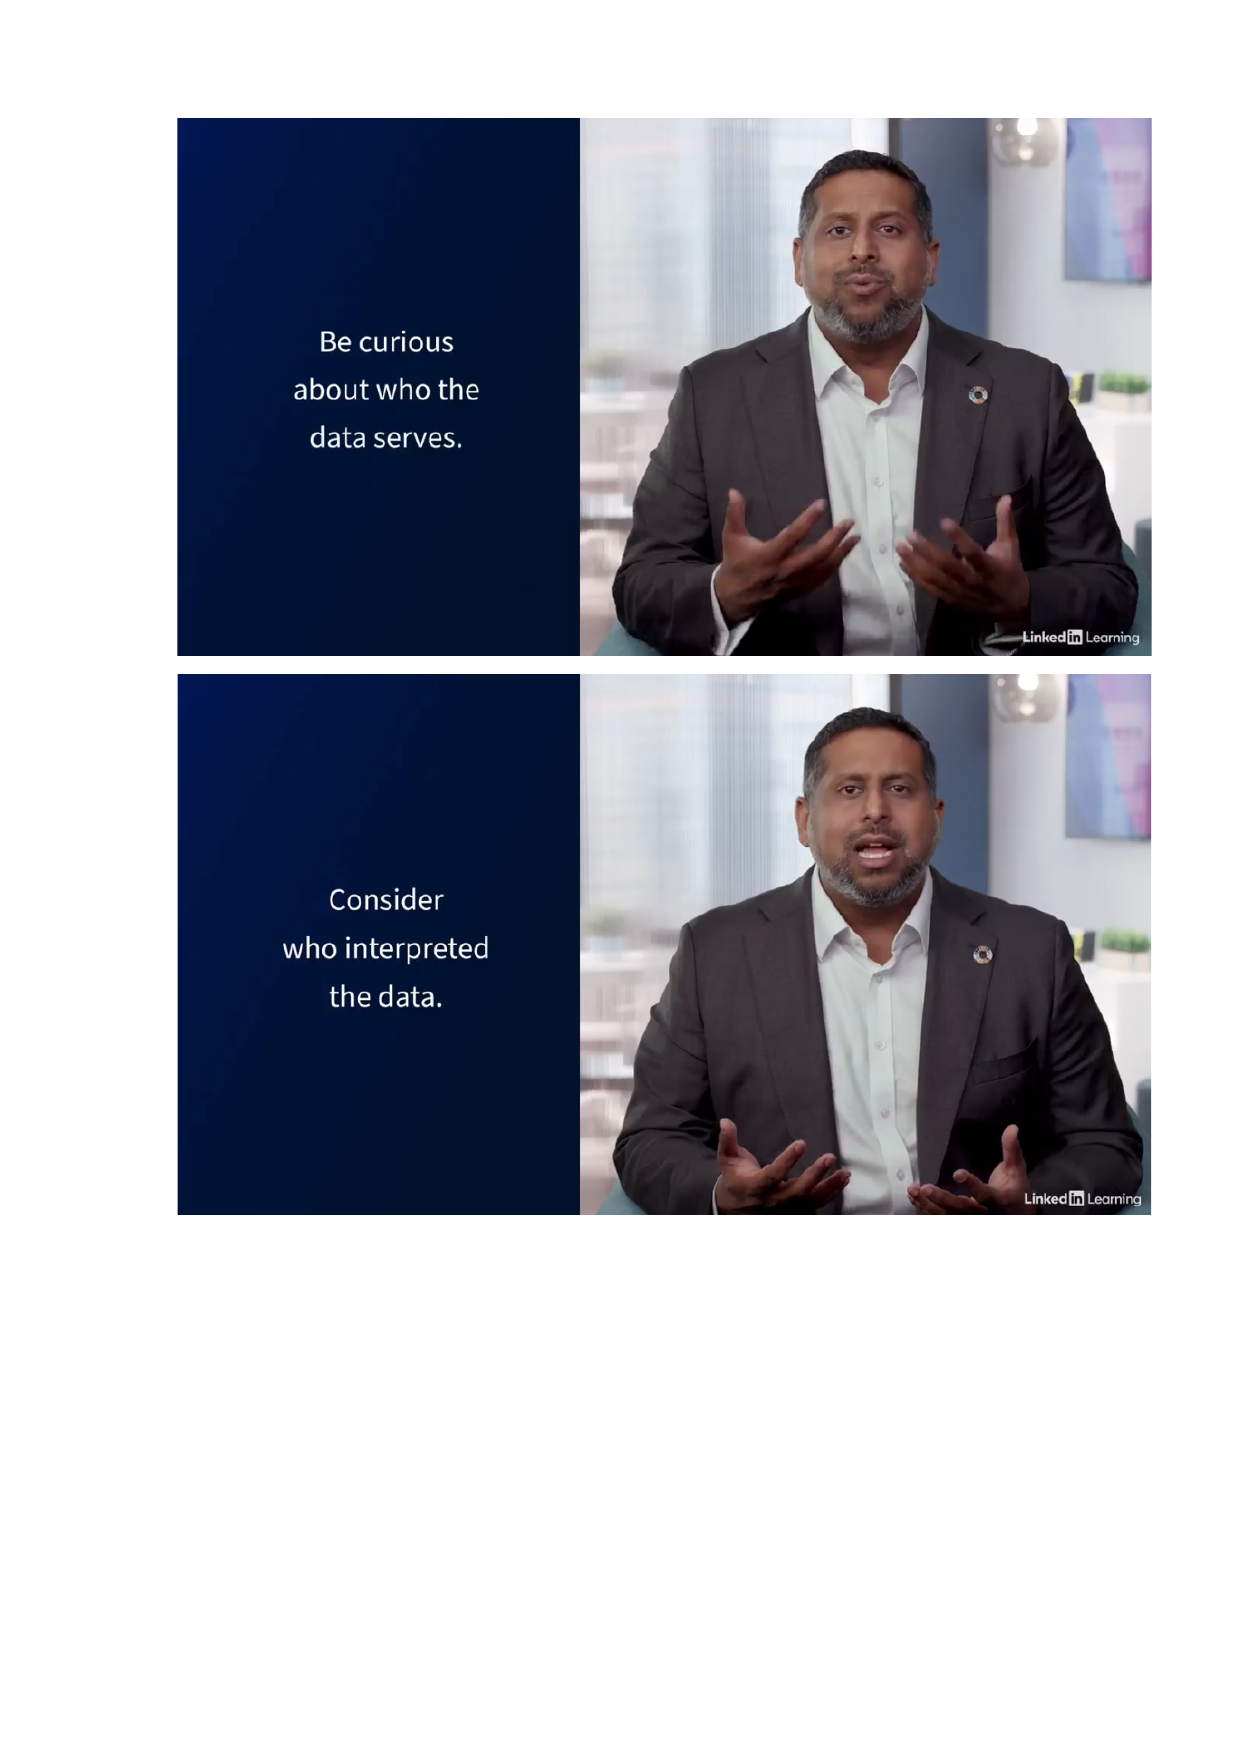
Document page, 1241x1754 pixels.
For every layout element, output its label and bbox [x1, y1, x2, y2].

picture [177, 674, 1152, 1215]
picture [177, 118, 1152, 656]
